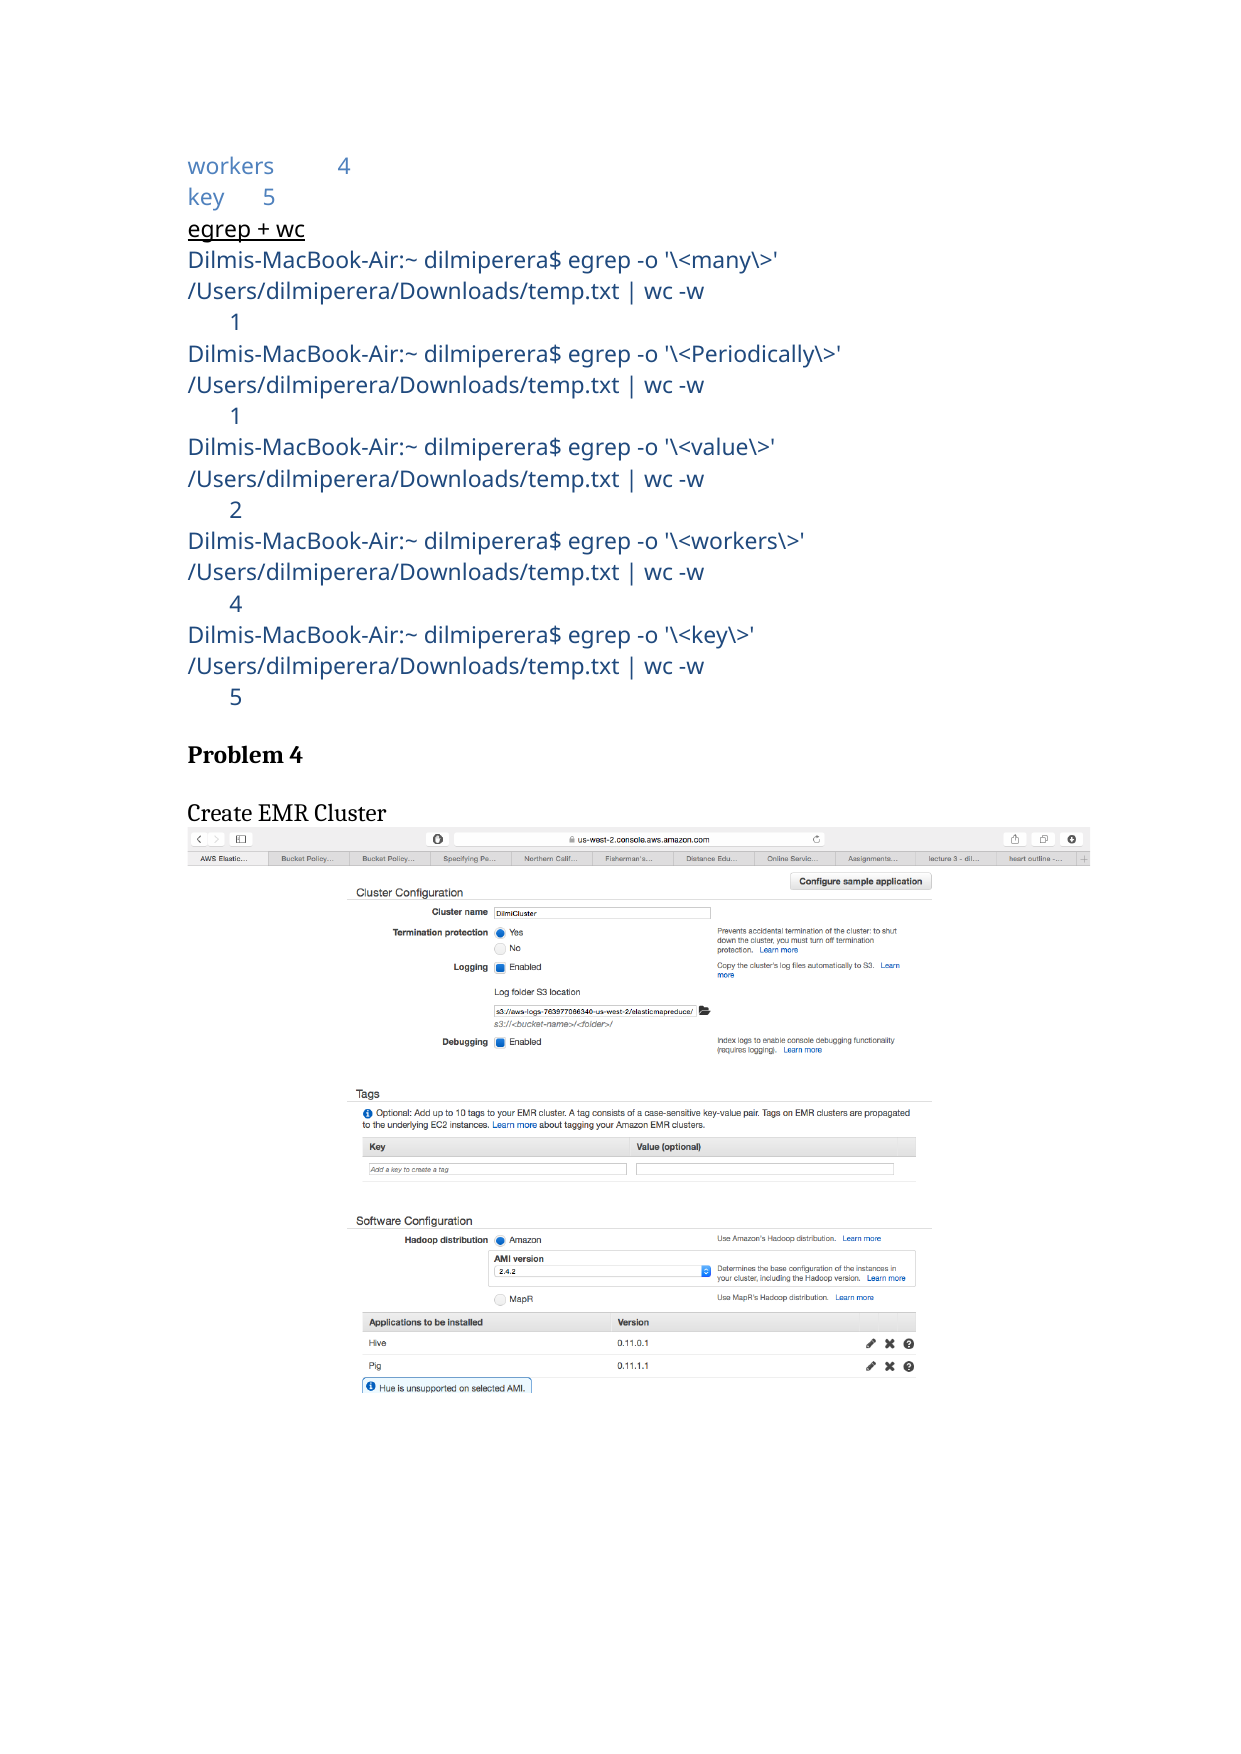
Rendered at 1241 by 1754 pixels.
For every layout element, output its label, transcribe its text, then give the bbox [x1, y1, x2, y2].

text Dilmis-MacBook-Air:~ dilmiperera$ egrep -o '\<workers\>' /Users/dilmiperera/Downloads/temp.txt | wc -w [187, 525, 1093, 587]
text Dilmis-MacBook-Air:~ dilmiperera$ egrep -o '\<Periodically\>' /Users/dilmiperera/Downloads/temp.txt | wc -w [187, 337, 1093, 400]
text Dilmis-MacBook-Air:~ dilmiperera$ egrep -o '\<key\>' /Users/dilmiperera/Downloads/temp.txt | wc -w [187, 619, 1093, 681]
text Problem 4 [187, 741, 1093, 770]
text 1 [187, 306, 1093, 337]
text 4 [187, 587, 1093, 619]
text key 5 [187, 181, 1093, 212]
text workers 4 [187, 150, 1093, 181]
text egrep + wc [187, 212, 1093, 244]
text Create EMR Cluster [187, 799, 1093, 827]
text Dilmis-MacBook-Air:~ dilmiperera$ egrep -o '\<value\>' /Users/dilmiperera/Downloads/temp.txt | wc -w [187, 431, 1093, 494]
picture [187, 827, 1091, 1393]
text 5 [187, 681, 1093, 712]
text 2 [187, 494, 1093, 525]
text 1 [187, 400, 1093, 431]
text Dilmis-MacBook-Air:~ dilmiperera$ egrep -o '\<many\>' /Users/dilmiperera/Downloads/temp.txt | wc -w [187, 244, 1093, 306]
